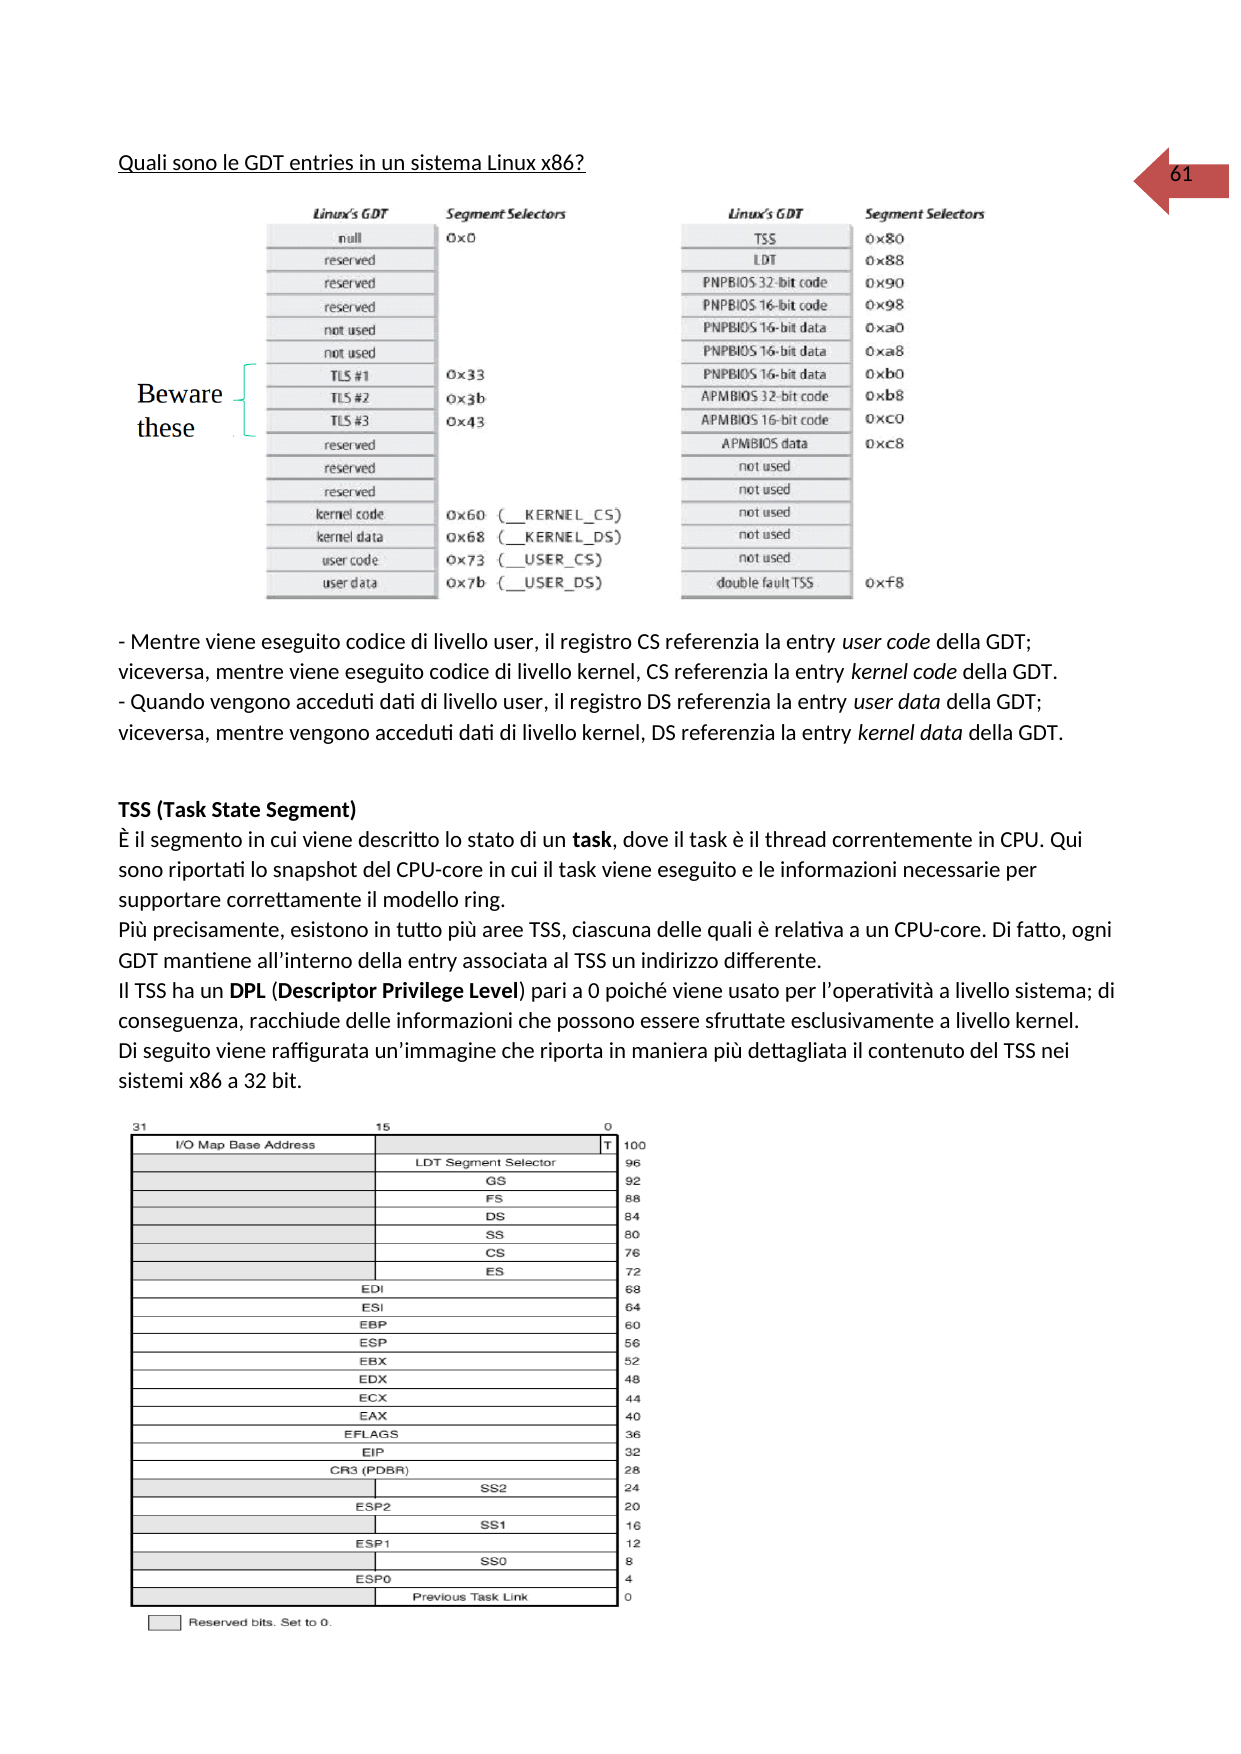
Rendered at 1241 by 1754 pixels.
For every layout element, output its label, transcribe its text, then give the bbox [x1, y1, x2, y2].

picture [118, 1113, 651, 1636]
text TSS (Task State Segment) È il segmento in cui viene descritto lo stato di un task, dove il task è il thread correntemente in CPU. Qui sono riportati lo snapshot del CPU-core in cui il task viene eseguito e le informazioni necessarie per supportare correttamente il modello ring. Più precisamente, esistono in tutto più aree TSS, ciascuna delle quali è relativa a un CPU-core. Di fatto, ogni GDT mantiene all’interno della entry associata al TSS un indirizzo differente. Il TSS ha un DPL (Descriptor Privilege Level) pari a 0 poiché viene usato per l’operatività a livello sistema; di conseguenza, racchiude delle informazioni che possono essere sfruttate esclusivamente a livello kernel. Di seguito viene raffigurata un’immagine che riporta in maniera più dettagliata il contenuto del TSS nei sistemi x86 a 32 bit. [118, 764, 1122, 1095]
text - Mentre viene eseguito codice di livello user, il registro CS referenzia la entry user code della GDT; viceversa, mentre viene eseguito codice di livello kernel, CS referenzia la entry kernel code della GDT. - Quando vengono acceduti dati di livello user, il registro DS referenzia la entry user data della GDT; viceversa, mentre vengono acceduti dati di livello kernel, DS referenzia la entry kernel data della GDT. [118, 627, 1122, 746]
text Quali sono le GDT entries in un sistema Linux x86? [118, 148, 1122, 176]
picture [118, 194, 995, 609]
